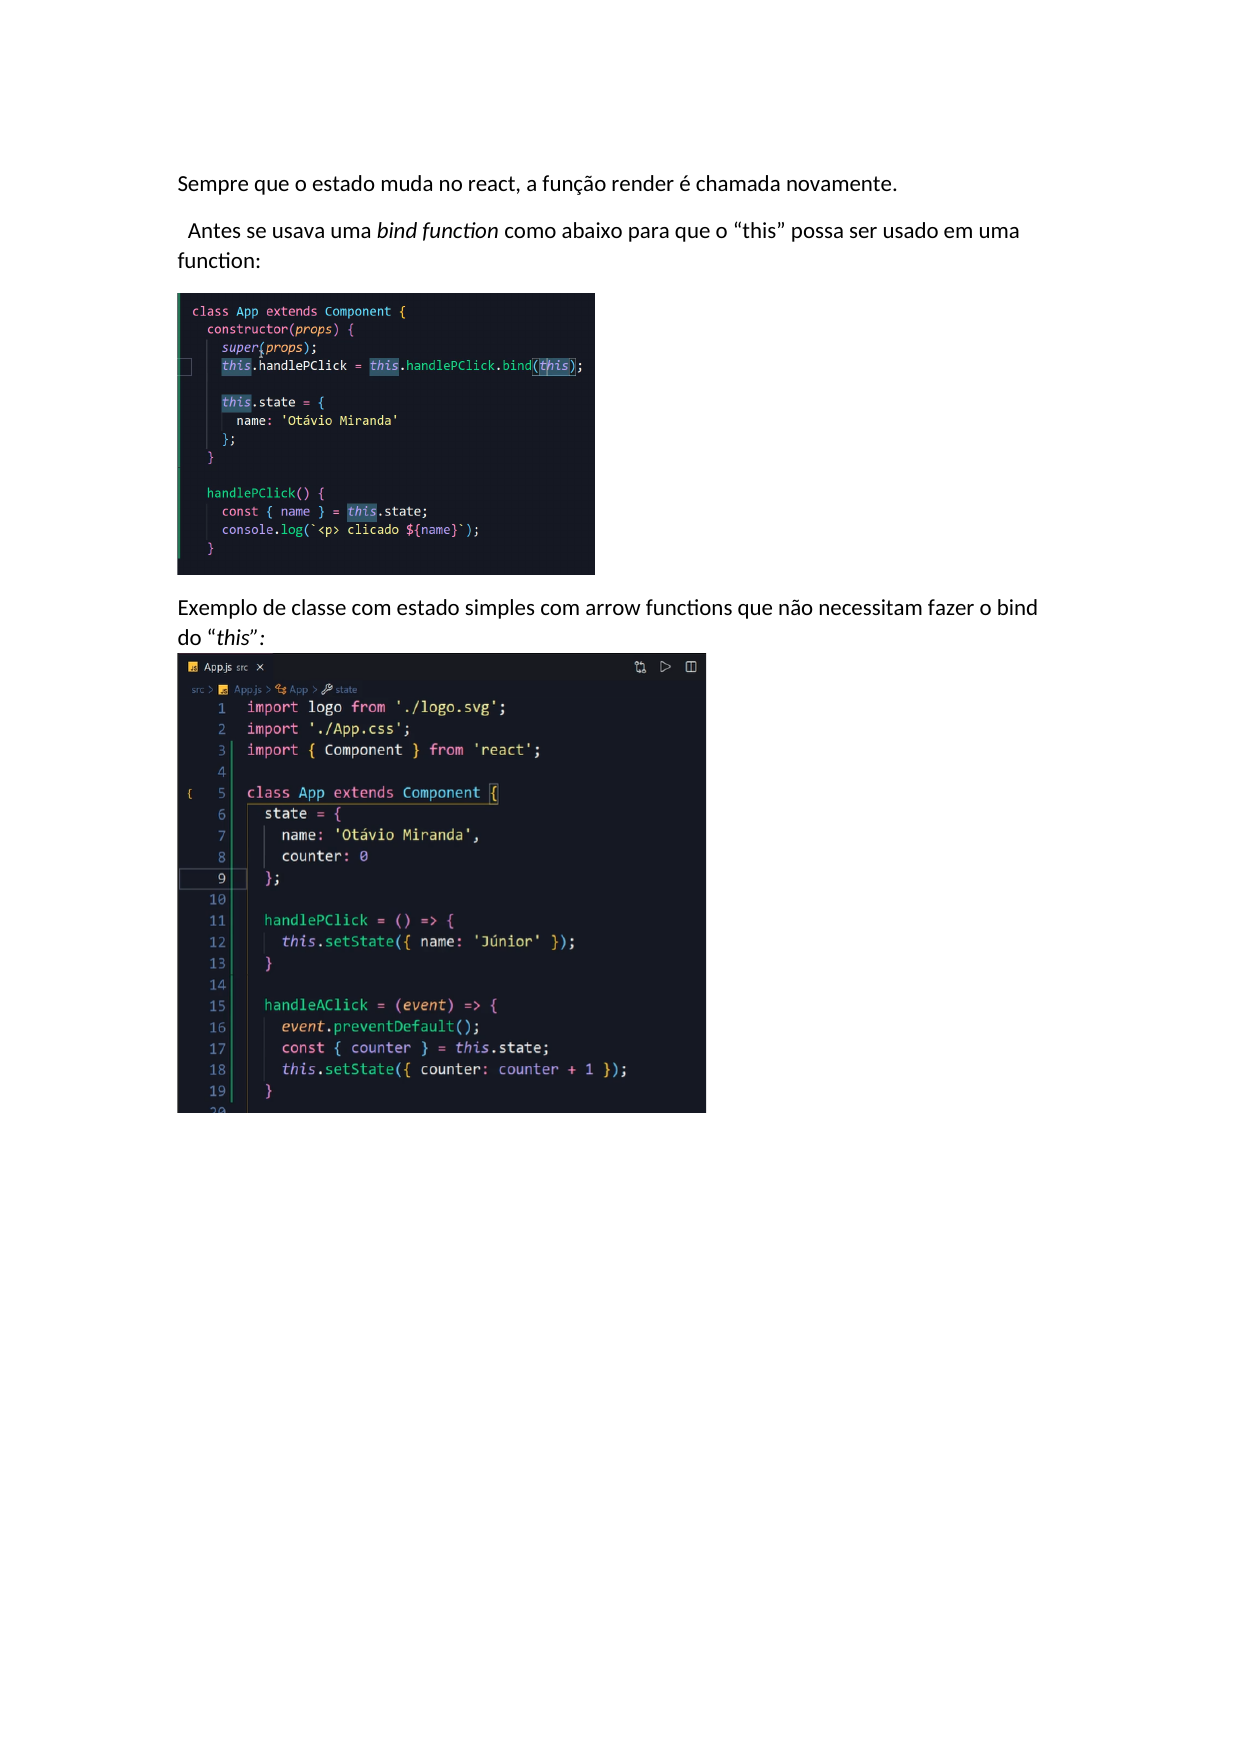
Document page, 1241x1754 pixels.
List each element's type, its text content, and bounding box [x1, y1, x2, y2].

picture [177, 653, 707, 1113]
text Antes se usava uma bind function como abaixo para que o “this” possa ser usado em uma function: [177, 216, 1063, 274]
picture [177, 293, 595, 575]
text Sempre que o estado muda no react, a função render é chamada novamente. [177, 169, 1063, 197]
